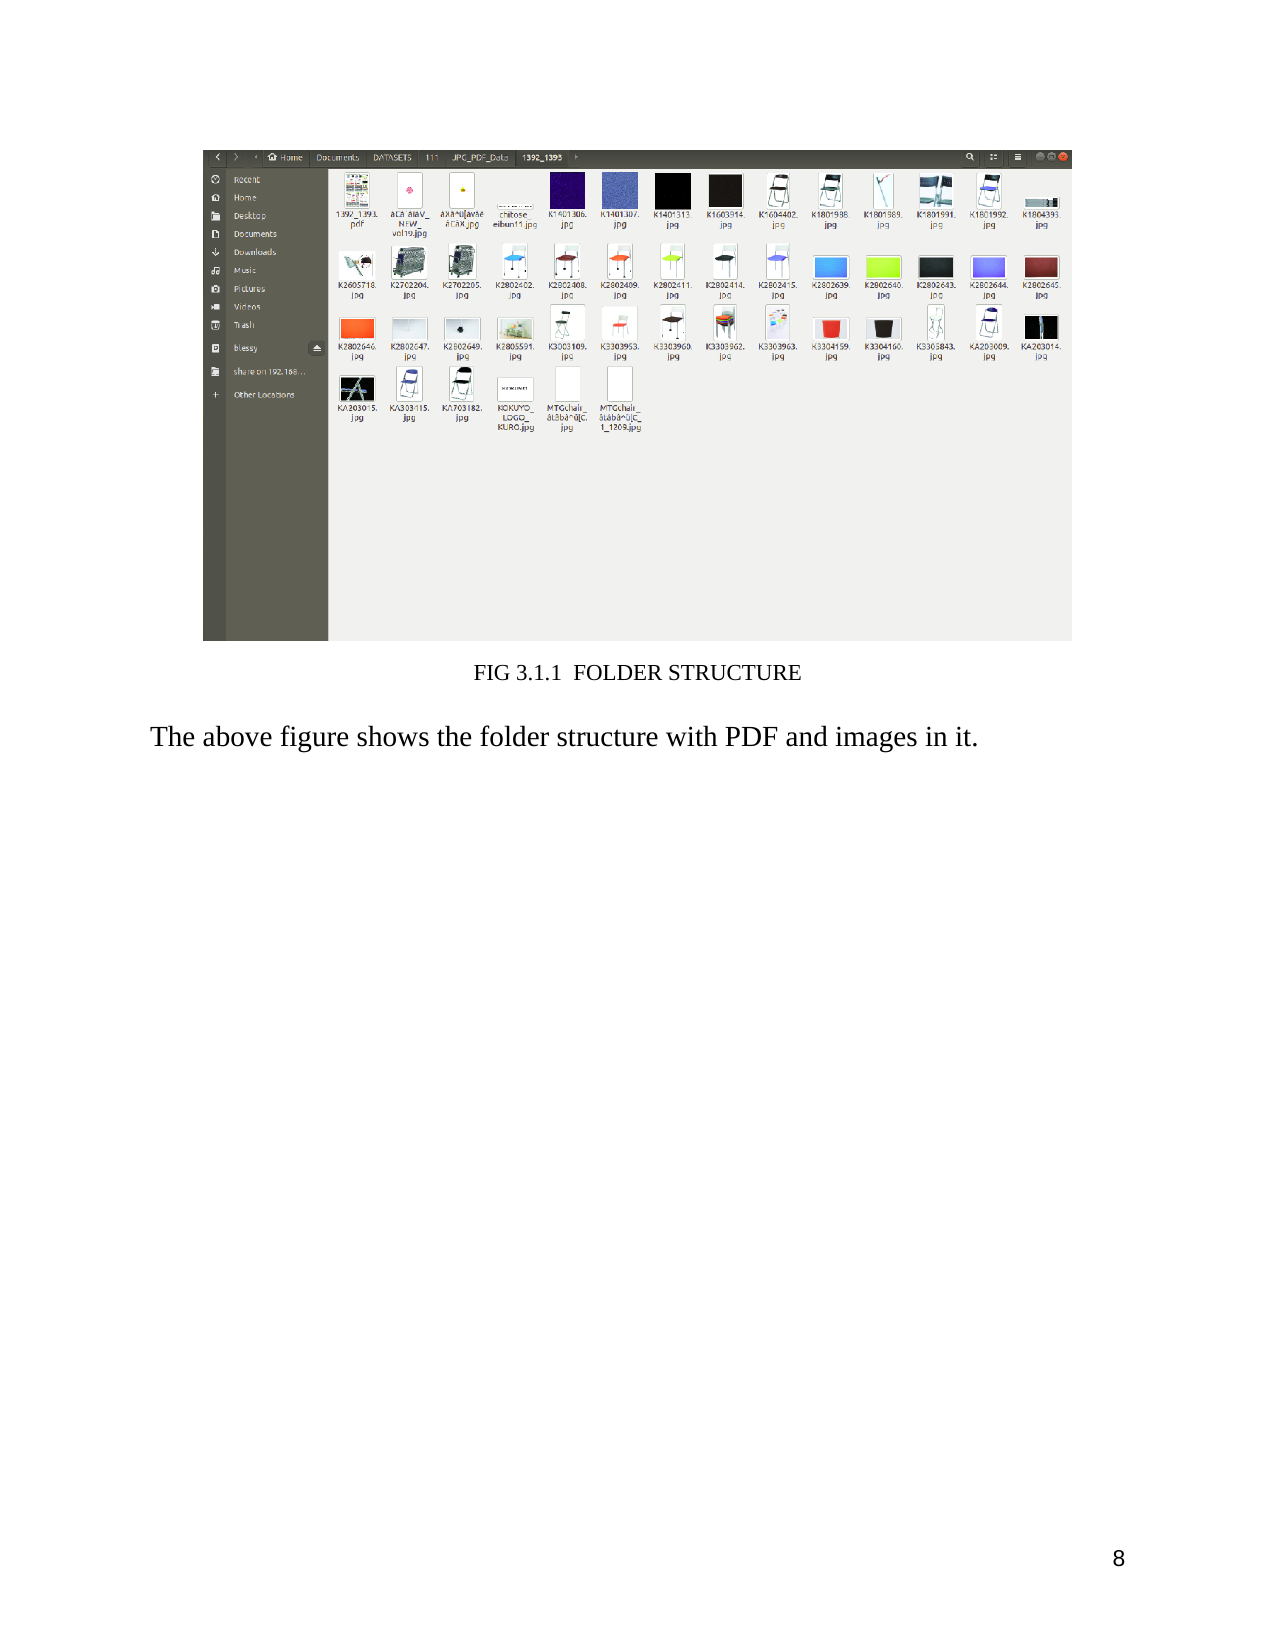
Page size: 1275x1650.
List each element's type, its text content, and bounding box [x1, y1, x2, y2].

picture [203, 150, 1072, 641]
text FIG 3.1.1 FOLDER STRUCTURE [150, 659, 1125, 685]
text The above figure shows the folder structure with PDF and images in it. [150, 719, 1125, 753]
